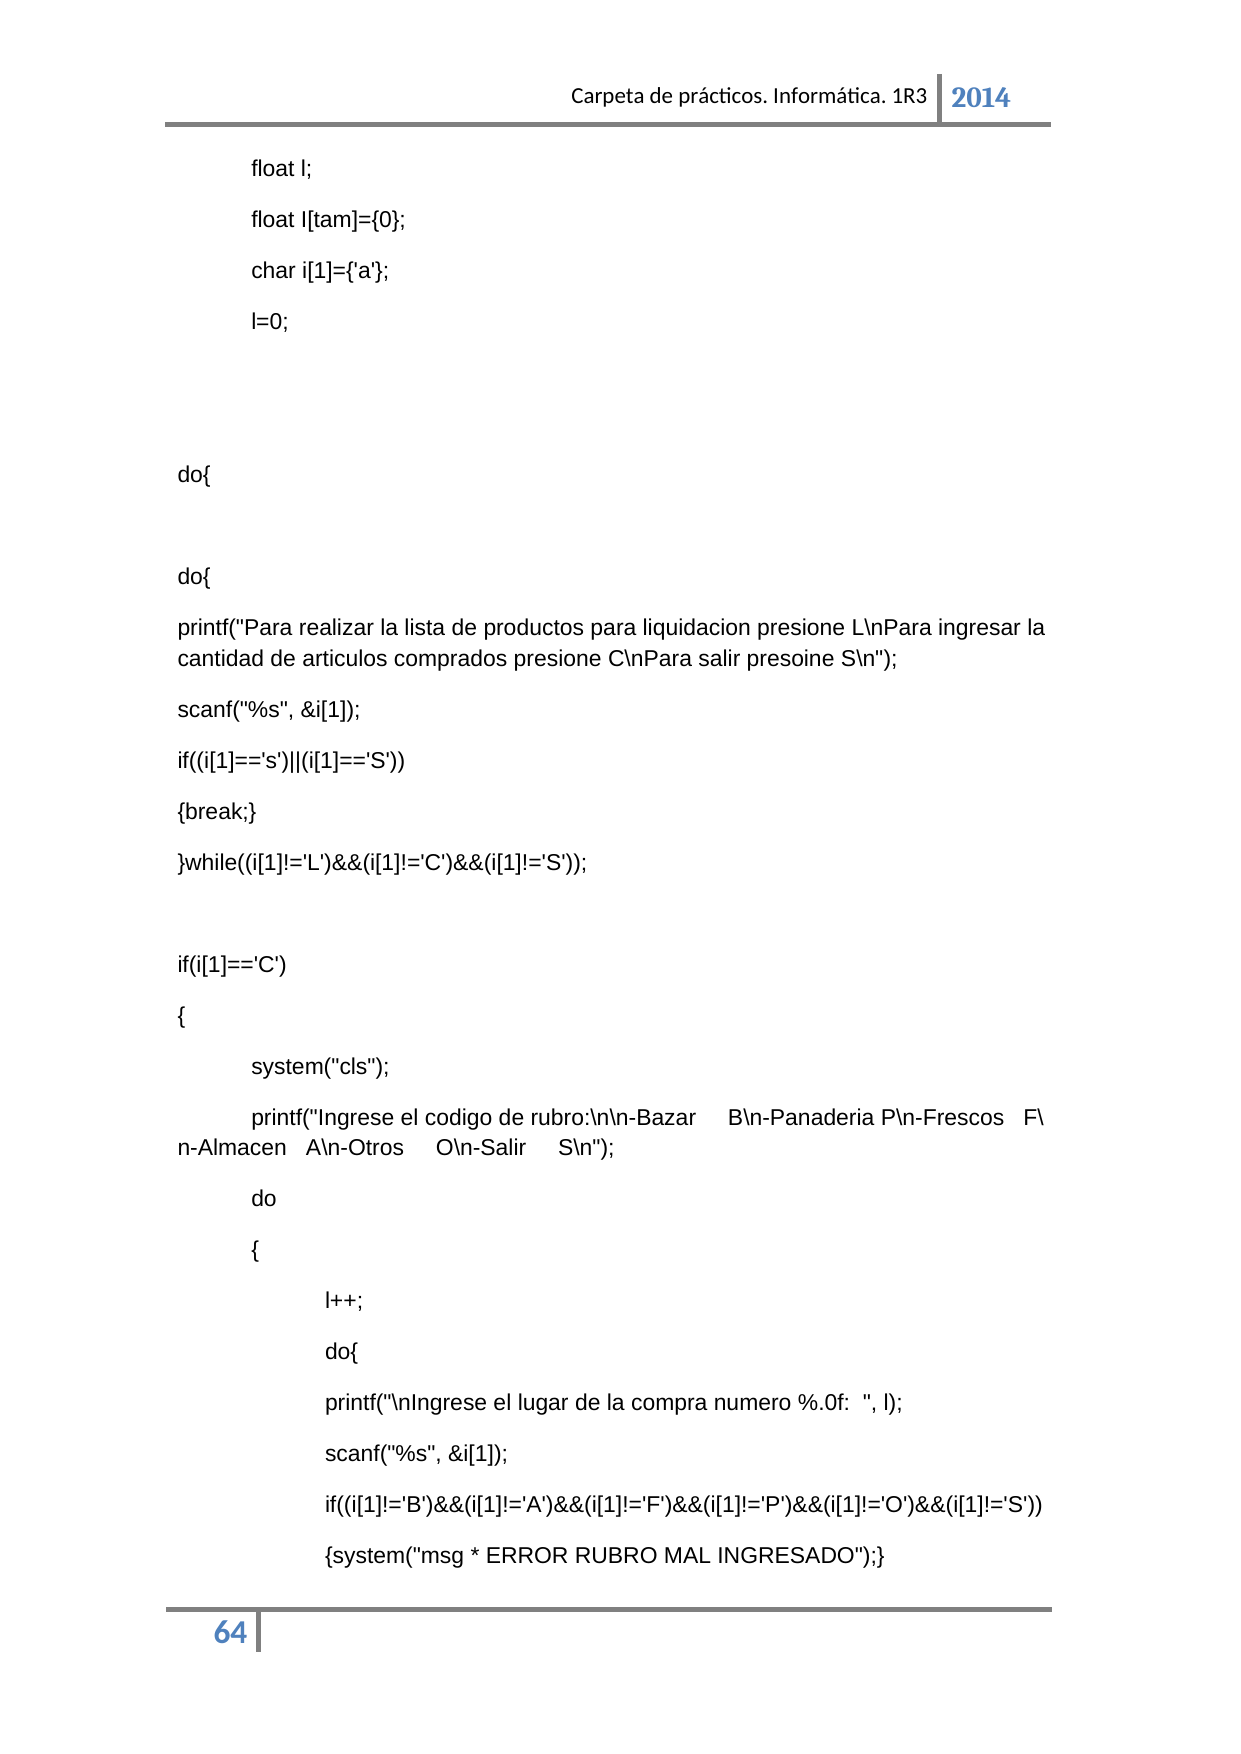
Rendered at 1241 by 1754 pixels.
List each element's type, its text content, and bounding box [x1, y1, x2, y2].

text do [177, 1185, 1063, 1212]
text scanf("%s", &i[1]); [177, 1440, 1063, 1467]
text { [177, 1236, 1063, 1263]
text l=0; [177, 308, 1063, 334]
text if((i[1]!='B')&&(i[1]!='A')&&(i[1]!='F')&&(i[1]!='P')&&(i[1]!='O')&&(i[1]!='S')) [177, 1491, 1063, 1518]
text l++; [177, 1287, 1063, 1314]
text scanf("%s", &i[1]); [177, 696, 1063, 722]
text do{ [177, 1338, 1063, 1365]
text float l; [177, 155, 1063, 181]
text {system("msg * ERROR RUBRO MAL INGRESADO");} [177, 1542, 1063, 1569]
text if((i[1]=='s')||(i[1]=='S')) [177, 747, 1063, 773]
text system("cls"); [177, 1053, 1063, 1079]
text do{ [177, 563, 1063, 590]
text {break;} [177, 798, 1063, 824]
text printf("\nIngrese el lugar de la compra numero %.0f: ", l); [177, 1389, 1063, 1416]
text char i[1]={'a'}; [177, 257, 1063, 283]
text printf("Ingrese el codigo de rubro:\n\n-Bazar B\n-Panaderia P\n-Frescos F\n-Almacen A\n-Otros O\n-Salir S\n"); [177, 1104, 1063, 1161]
text { [177, 1002, 1063, 1028]
text float I[tam]={0}; [177, 206, 1063, 232]
text }while((i[1]!='L')&&(i[1]!='C')&&(i[1]!='S')); [177, 849, 1063, 875]
text printf("Para realizar la lista de productos para liquidacion presione L\nPara ingresar la cantidad de articulos comprados presione C\nPara salir presoine S\n"); [177, 614, 1063, 671]
text do{ [177, 461, 1063, 488]
text if(i[1]=='C') [177, 951, 1063, 977]
